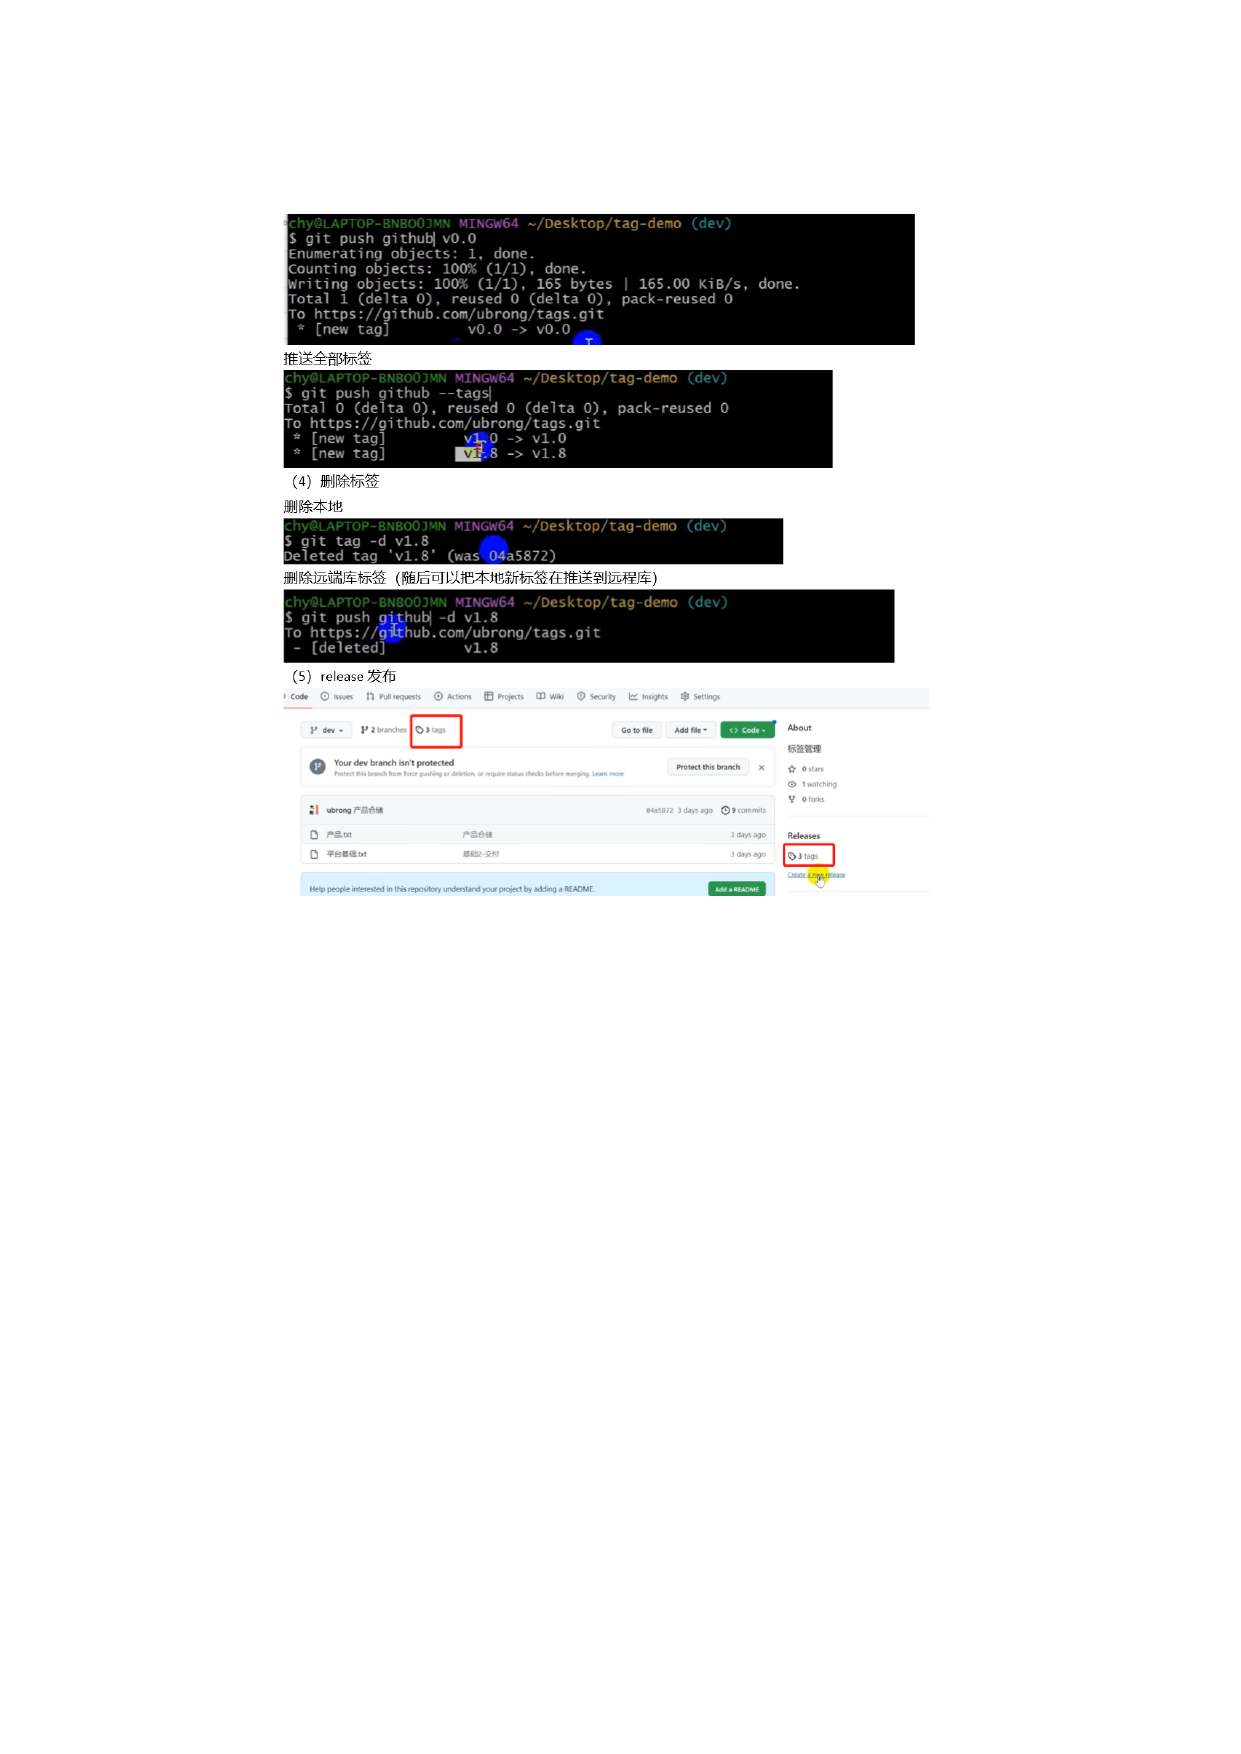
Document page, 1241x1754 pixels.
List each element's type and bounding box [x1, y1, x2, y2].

picture [187, 162, 1053, 1386]
